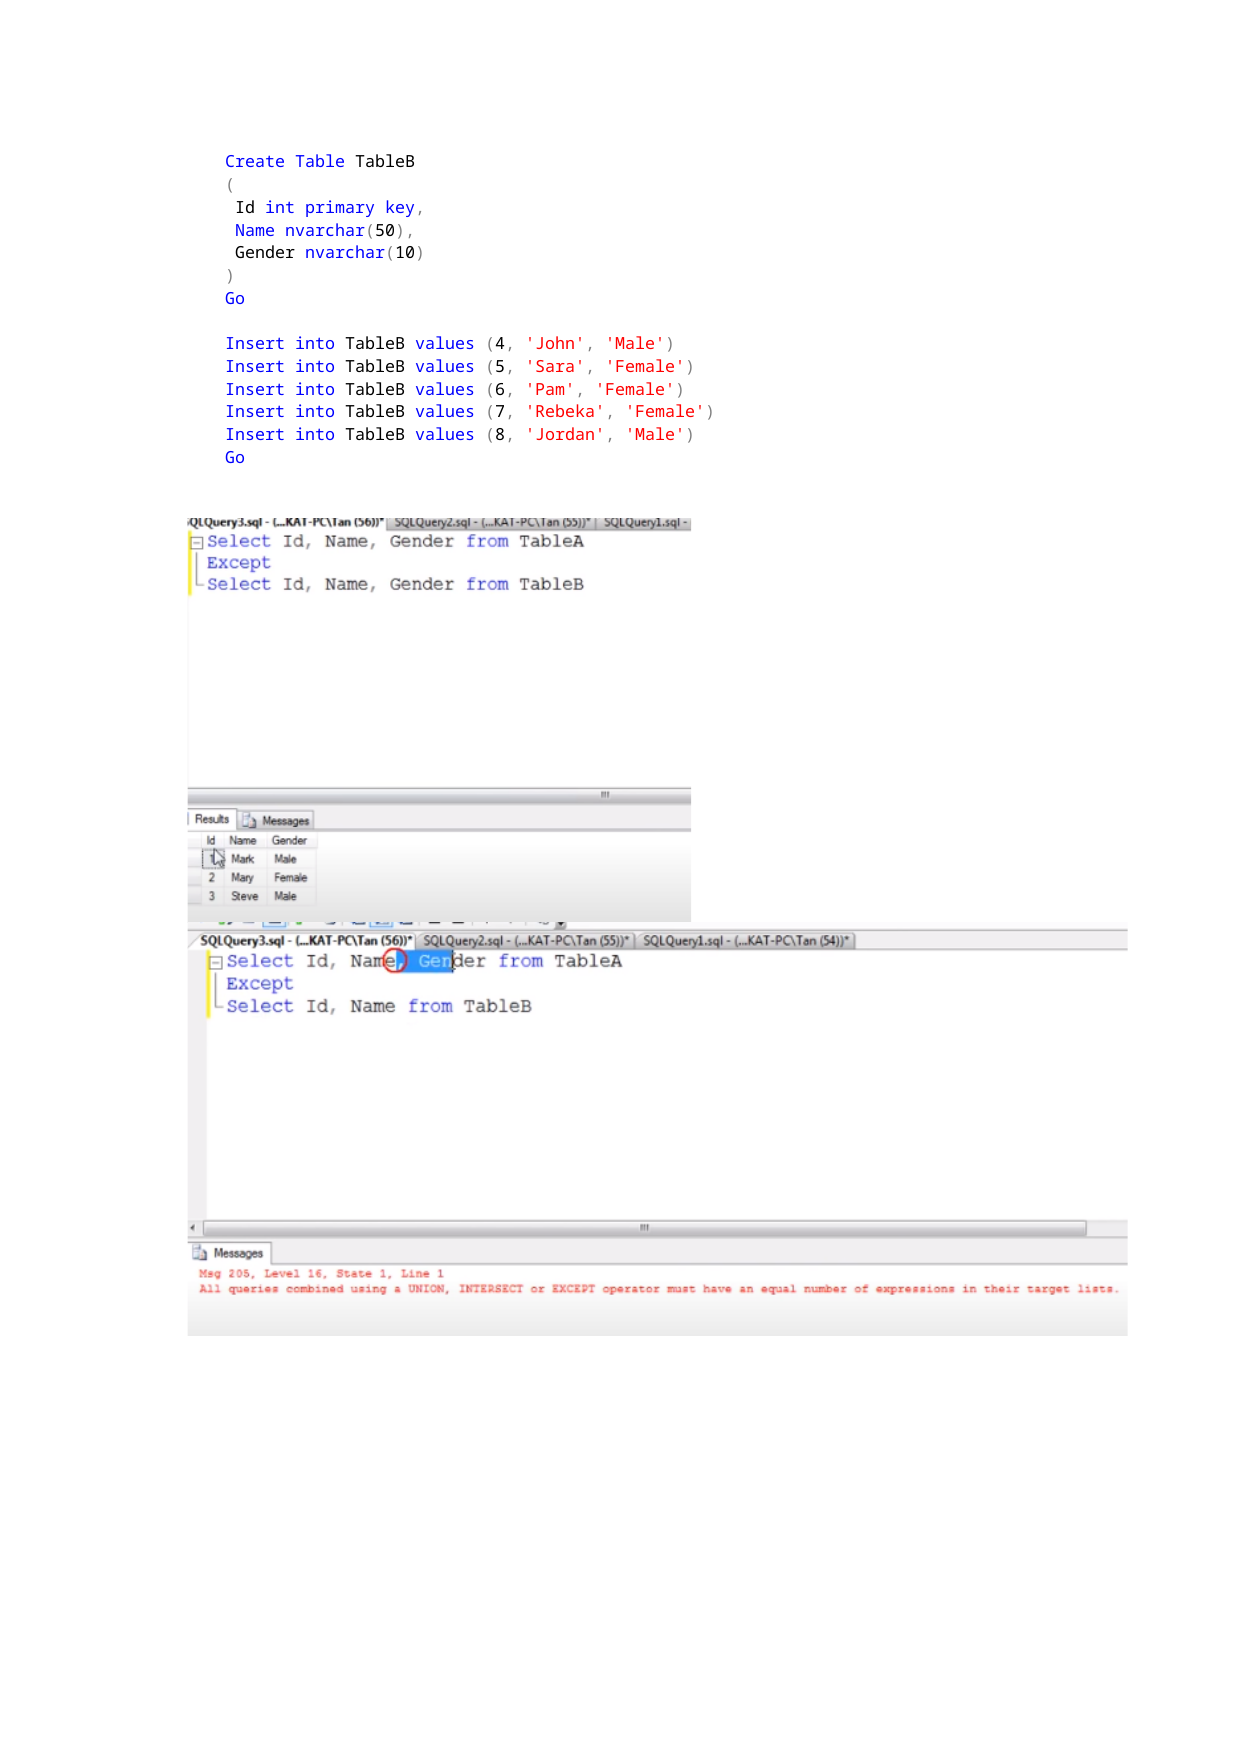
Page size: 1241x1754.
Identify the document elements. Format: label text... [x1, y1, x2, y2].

text ( [225, 173, 1090, 195]
text Insert into TableB values (8, 'Jordan', 'Male') [225, 422, 1090, 445]
text ) [225, 263, 1090, 286]
text Id int primary key, [225, 195, 1090, 218]
text Insert into TableB values (5, 'Sara', 'Female') [225, 354, 1090, 377]
picture [187, 518, 1128, 1336]
text Insert into TableB values (6, 'Pam', 'Female') [225, 377, 1090, 400]
text Go [225, 286, 1090, 309]
text Name nvarchar(50), [225, 218, 1090, 241]
text Insert into TableB values (4, 'John', 'Male') [225, 332, 1090, 354]
text Create Table TableB [225, 150, 1090, 173]
text Insert into TableB values (7, 'Rebeka', 'Female') [225, 400, 1090, 422]
text Go [225, 445, 1090, 468]
text Gender nvarchar(10) [225, 241, 1090, 263]
